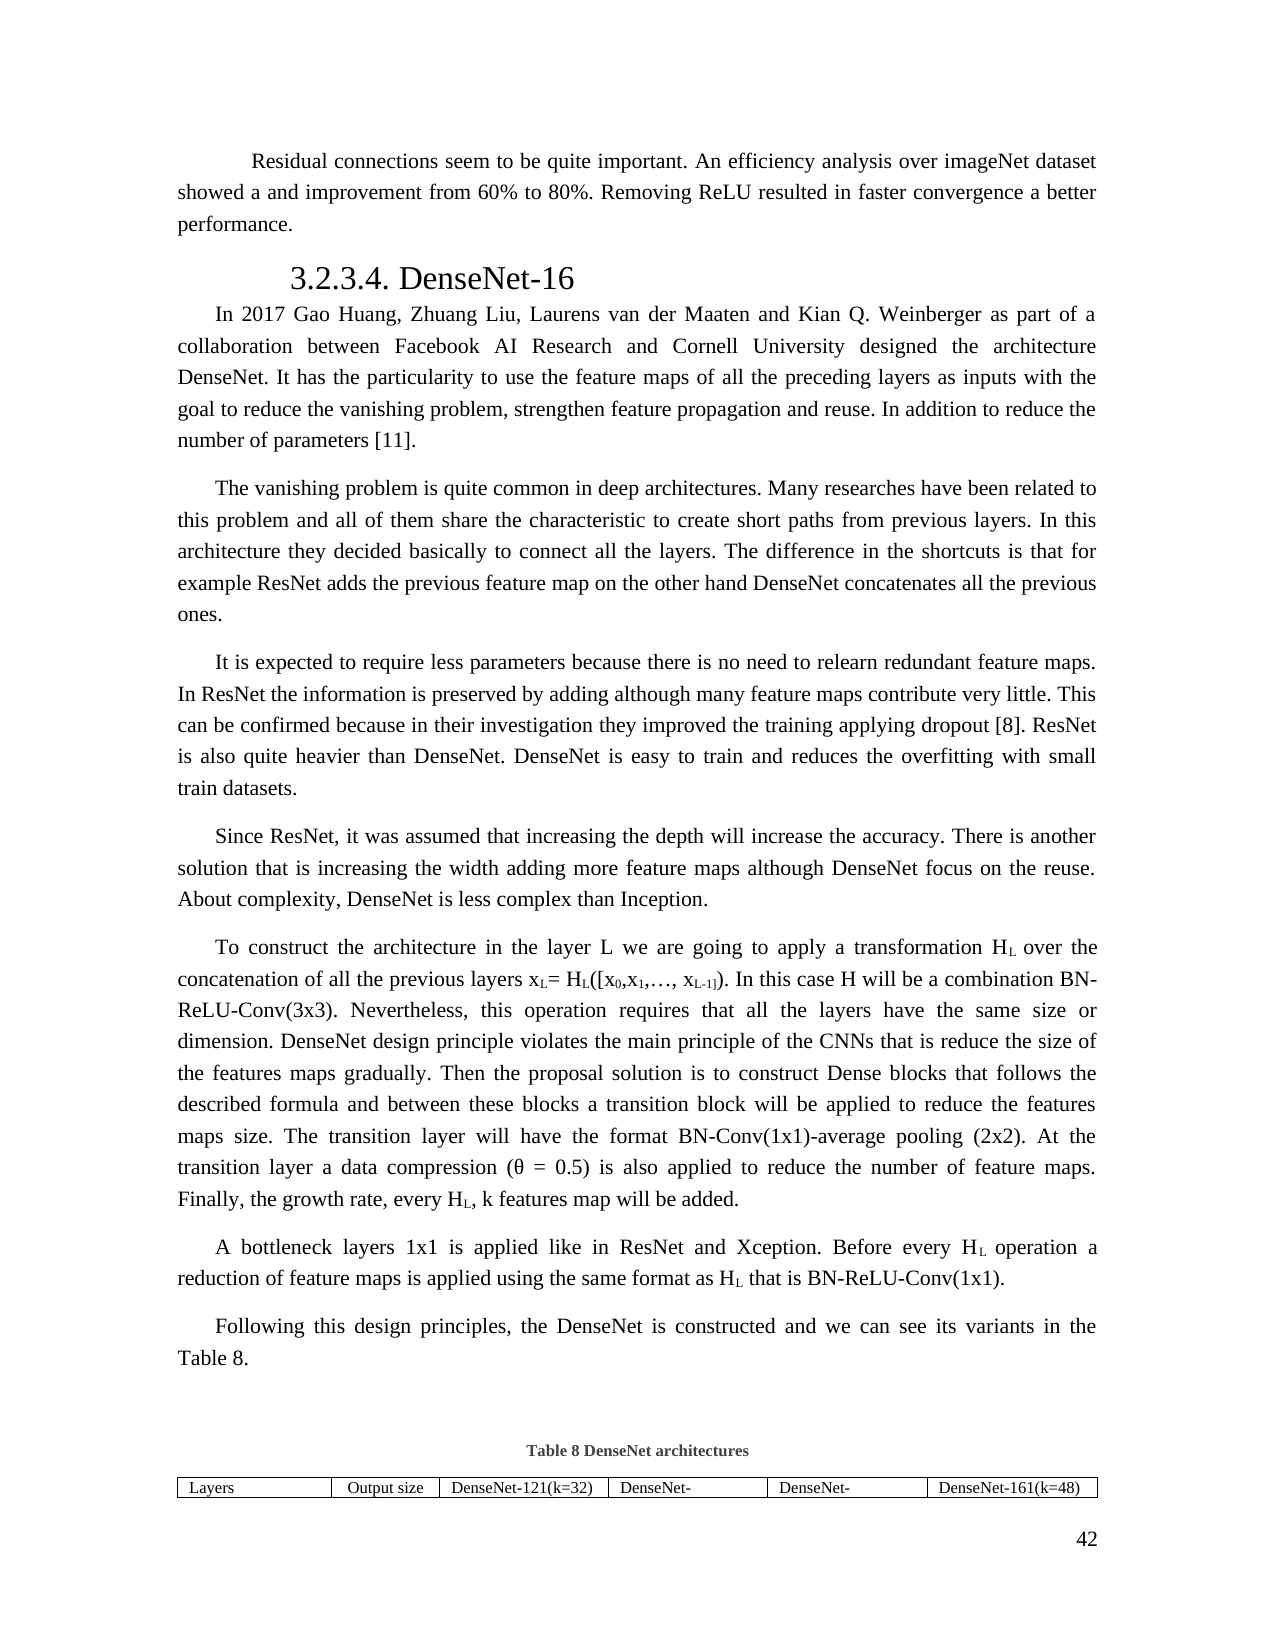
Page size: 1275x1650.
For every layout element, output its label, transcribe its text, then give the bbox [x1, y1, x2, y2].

table_header DenseNet-169(k=32) [609, 1478, 767, 1497]
text A bottleneck layers 1x1 is applied like in ResNet and Xception. Before every HL operation a reduction of feature maps is applied using the same format as HL that is BN-ReLU-Conv(1x1). [177, 1234, 1098, 1291]
text To construct the architecture in the layer L we are going to apply a transformation HL over the concatenation of all the previous layers xL= HL([x0,x1,…, xL-1]). In this case H will be a combination BN-ReLU-Conv(3x3). Nevertheless, this operation requires that all the layers have the same size or dimension. DenseNet design principle violates the main principle of the CNNs that is reduce the size of the features maps gradually. Then the proposal solution is to construct Dense blocks that follows the described formula and between these blocks a transition block will be applied to reduce the features maps size. The transition layer will have the format BN-Conv(1x1)-average pooling (2x2). At the transition layer a data compression (θ = 0.5) is also applied to reduce the number of feature maps. Finally, the growth rate, every HL, k features map will be added. [177, 934, 1098, 1211]
subtitle DenseNet-16 [290, 259, 1098, 297]
text Following this design principles, the DenseNet is constructed and we can see its variants in the Table 8. [177, 1313, 1098, 1370]
text In 2017 Gao Huang, Zhuang Liu, Laurens van der Maaten and Kian Q. Weinberger as part of a collaboration between Facebook AI Research and Cornell University designed the architecture DenseNet. It has the particularity to use the feature maps of all the preceding layers as inputs with the goal to reduce the vanishing problem, strengthen feature propagation and reuse. In addition to reduce the number of parameters [11]. [177, 301, 1098, 452]
table_header DenseNet-161(k=48) [928, 1478, 1097, 1497]
text It is expected to require less parameters because there is no need to relearn redundant feature maps. In ResNet the information is preserved by adding although many feature maps contribute very little. This can be confirmed because in their investigation they improved the training applying dropout [8]. ResNet is also quite heavier than DenseNet. DenseNet is easy to train and reduces the overfitting with small train datasets. [177, 649, 1098, 800]
text The vanishing problem is quite common in deep architectures. Many researches have been related to this problem and all of them share the characteristic to create short paths from previous layers. In this architecture they decided basically to connect all the layers. The difference in the shortcuts is that for example ResNet adds the previous feature map on the other hand DenseNet concatenates all the previous ones. [177, 475, 1098, 626]
table_header DenseNet-201(k=32) [768, 1478, 927, 1497]
table_header Output size [332, 1478, 439, 1497]
table_header DenseNet-121(k=32) [440, 1478, 608, 1497]
table_header Layers [178, 1478, 331, 1497]
text Residual connections seem to be quite important. An efficiency analysis over imageNet dataset showed a and improvement from 60% to 80%. Removing ReLU resulted in faster convergence a better performance. [177, 148, 1098, 236]
text Since ResNet, it was assumed that increasing the depth will increase the accuracy. There is another solution that is increasing the width adding more feature maps although DenseNet focus on the reuse. About complexity, DenseNet is less complex than Inception. [177, 823, 1098, 911]
